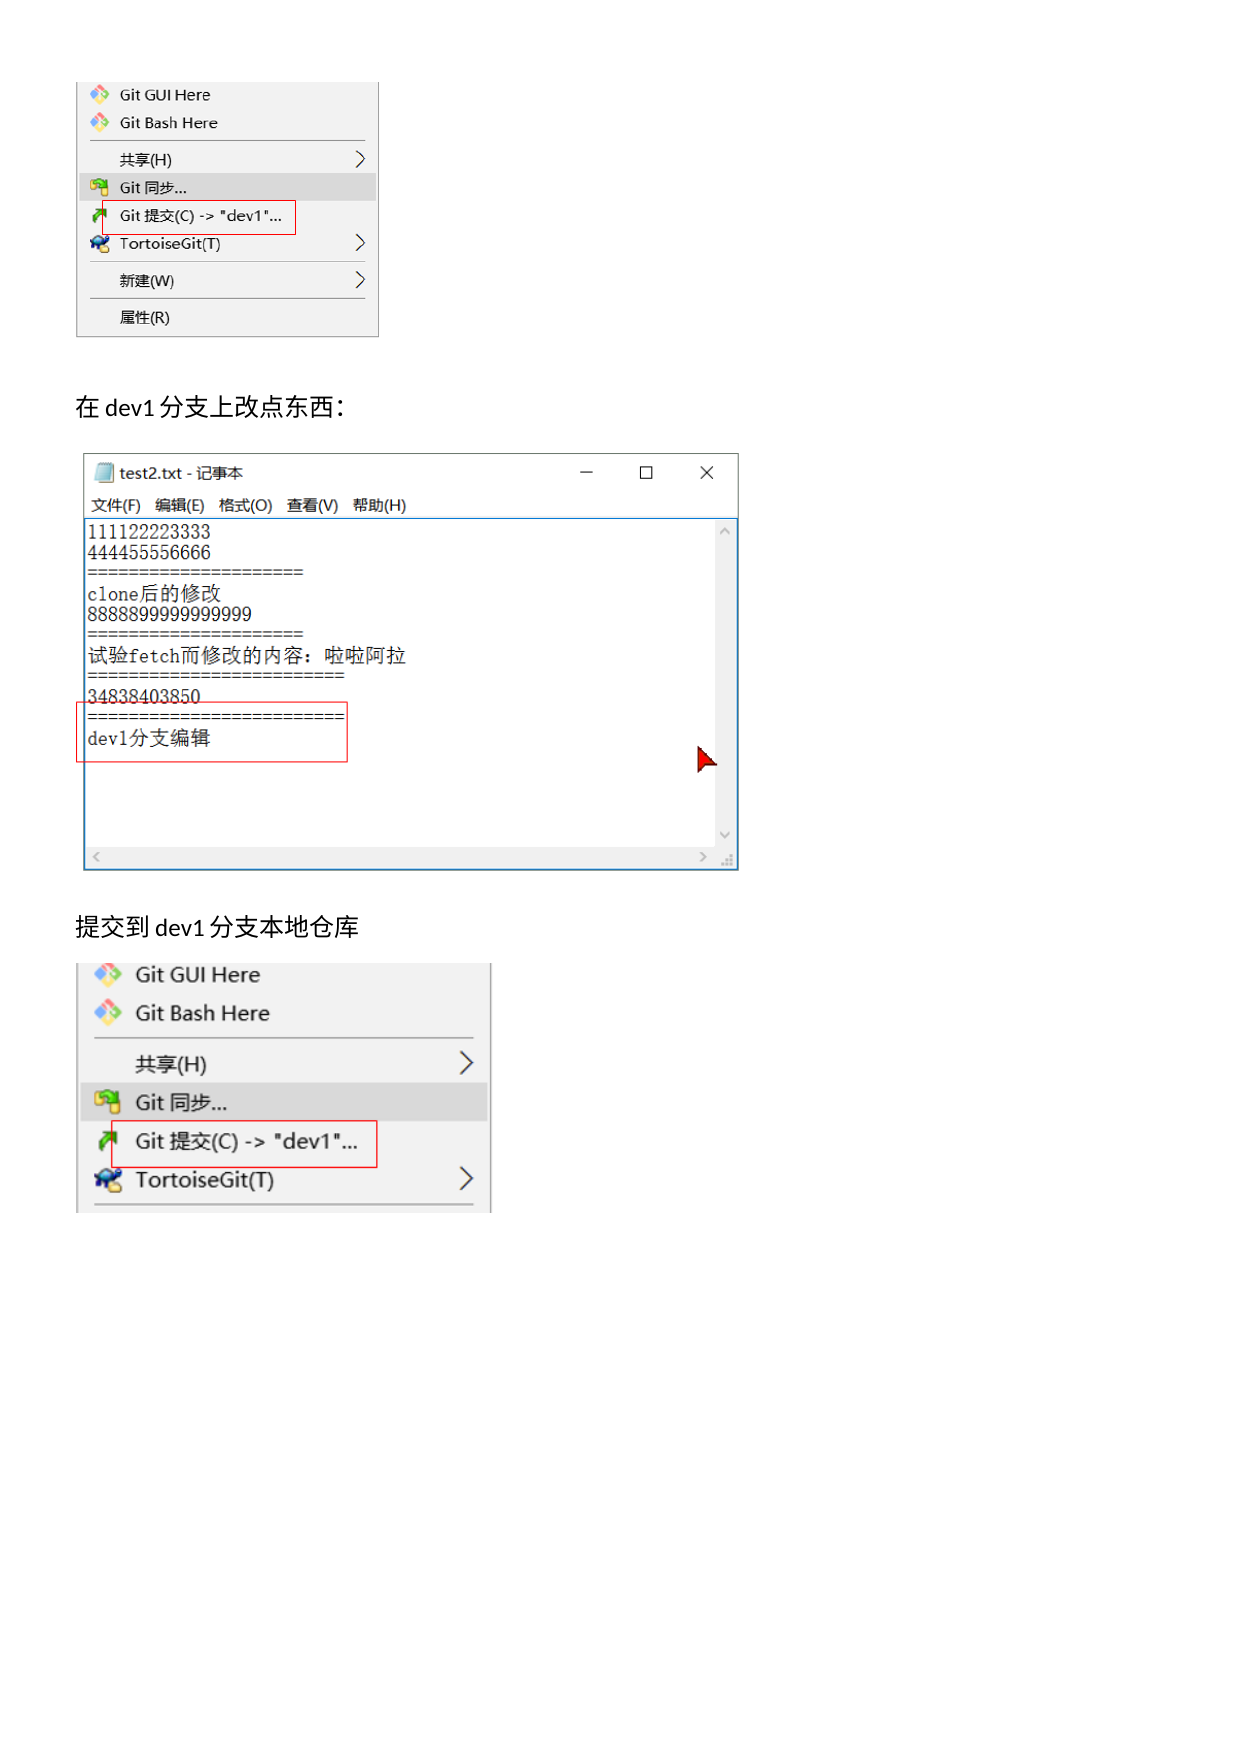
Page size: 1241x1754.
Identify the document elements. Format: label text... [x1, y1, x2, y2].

text 提交到dev1分支本地仓库 [75, 893, 1165, 958]
picture [75, 82, 380, 339]
text 在dev1分支上改点东西： [75, 373, 1165, 438]
picture [75, 453, 747, 879]
picture [75, 963, 494, 1213]
